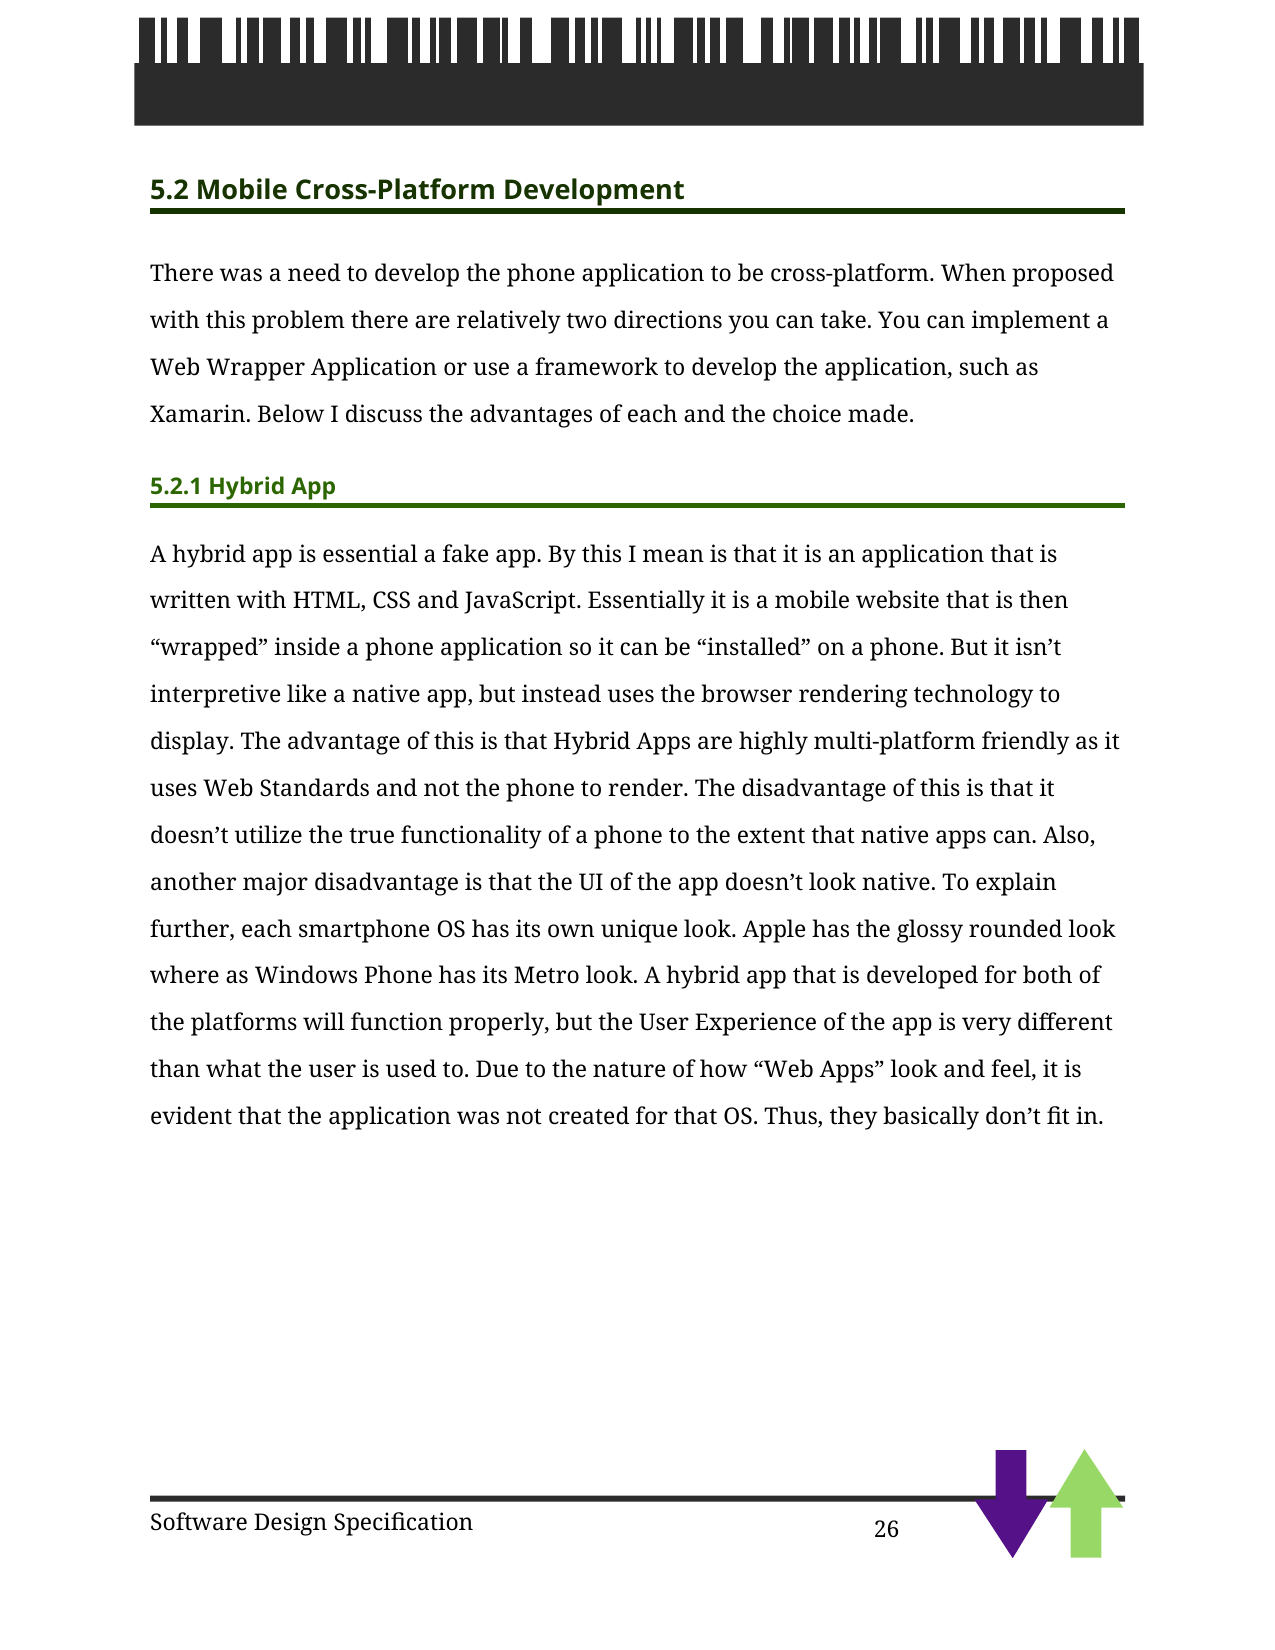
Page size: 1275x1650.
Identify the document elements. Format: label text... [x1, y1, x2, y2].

subtitle 5.2.1 Hybrid App [150, 470, 1125, 503]
subtitle 5.2 Mobile Cross-Platform Development [150, 171, 1125, 208]
text There was a need to develop the phone application to be cross-platform. When proposed with this problem there are relatively two directions you can take. You can implement a Web Wrapper Application or use a framework to develop the application, such as Xamarin. Below I discuss the advantages of each and the choice made. [150, 257, 1125, 429]
text A hybrid app is essential a fake app. By this I mean is that it is an application that is written with HTML, CSS and JavaScript. Essentially it is a mobile website that is then “wrapped” inside a phone application so it can be “installed” on a phone. But it isn’t interpretive like a native app, but instead uses the browser rendering technology to display. The advantage of this is that Hybrid Apps are highly multi-platform friendly as it uses Web Standards and not the phone to render. The disadvantage of this is that it doesn’t utilize the true functionality of a phone to the extent that native apps can. Also, another major disadvantage is that the UI of the app doesn’t look native. To explain further, each smartphone OS has its own unique look. Apple has the glossy rounded look where as Windows Phone has its Metro look. A hybrid app that is developed for both of the platforms will function properly, but the User Experience of the app is very different than what the user is used to. Due to the nature of how “Web Apps” look and feel, it is evident that the application was not created for that OS. Thus, they basically don’t fit in. [150, 538, 1125, 1131]
